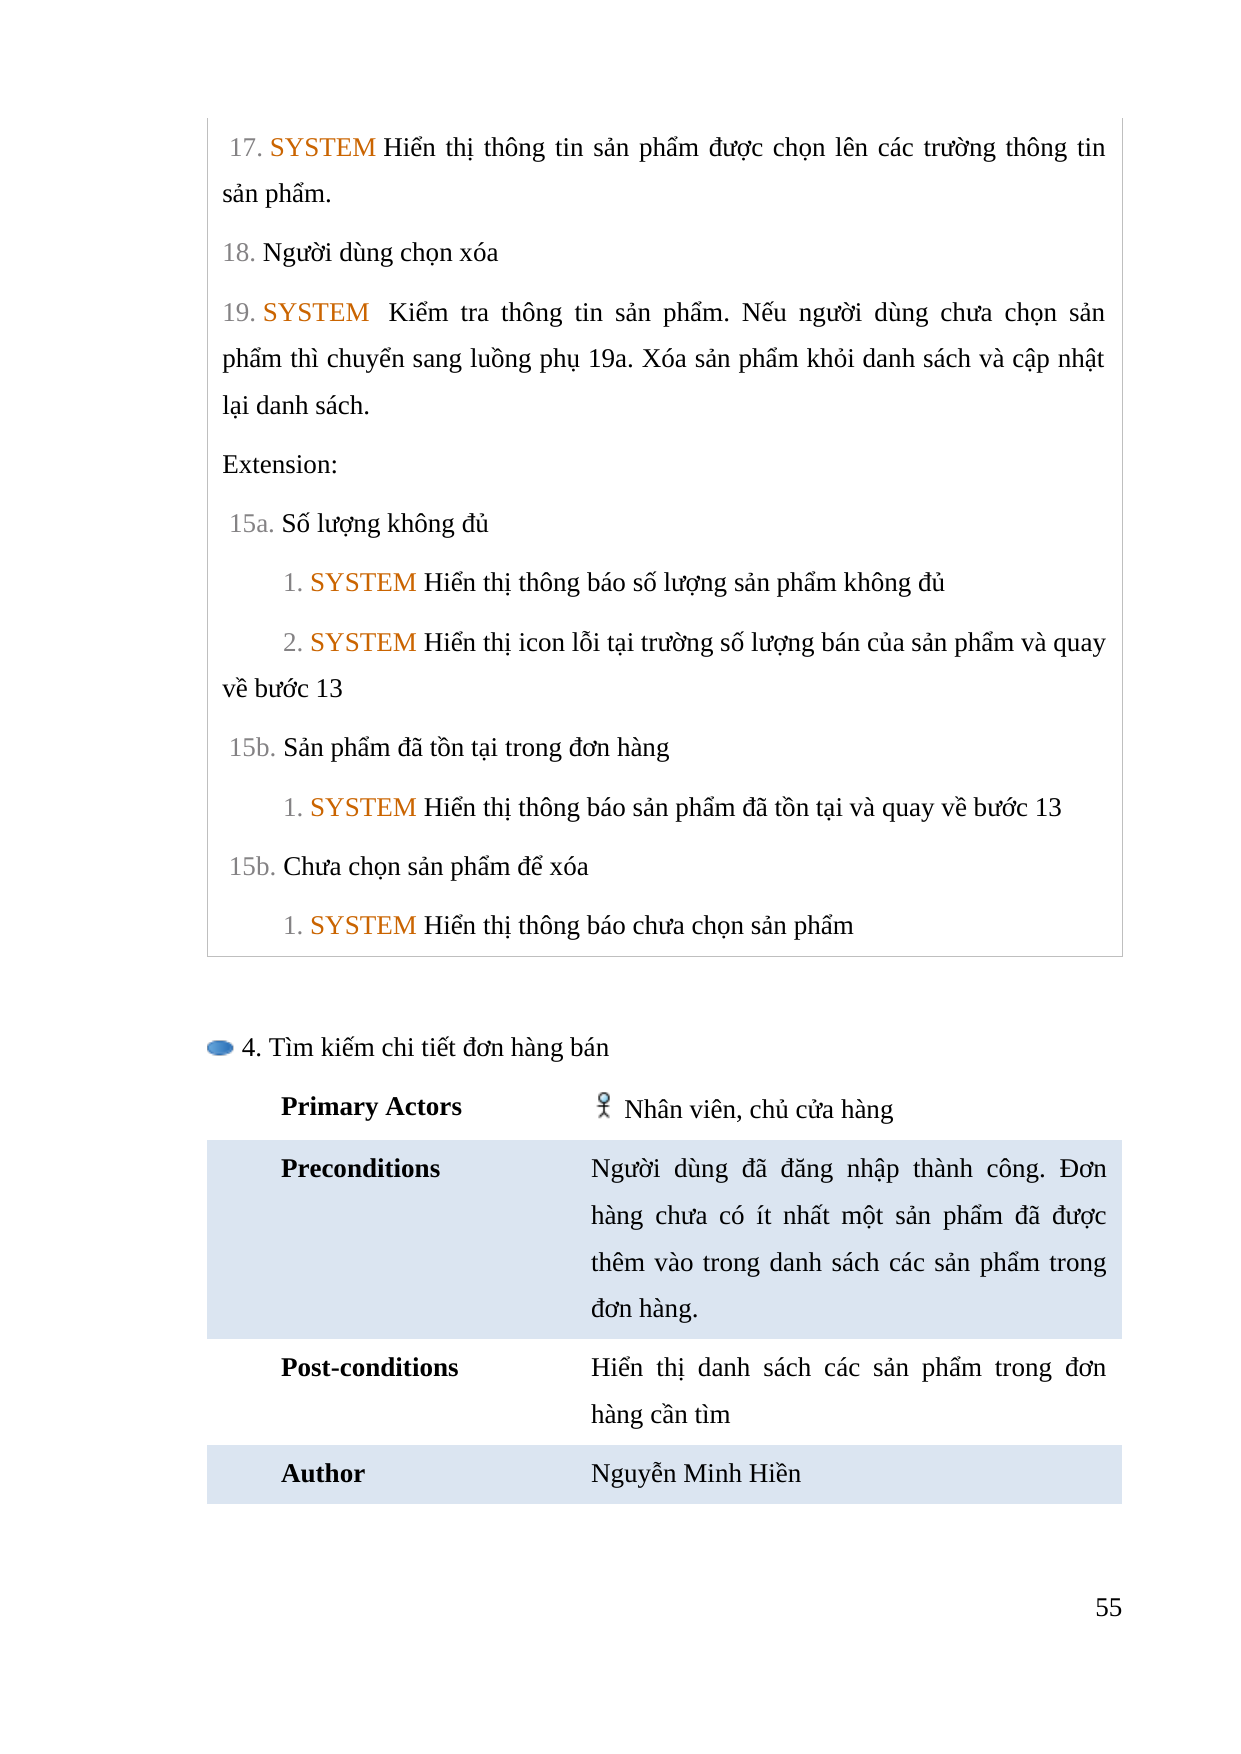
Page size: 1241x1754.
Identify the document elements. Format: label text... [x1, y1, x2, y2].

table_cell Post-conditions [207, 1339, 515, 1445]
table_cell Preconditions [207, 1140, 515, 1339]
table_cell 15a. Số lượng không đủ [208, 495, 1122, 554]
table_cell Nguyễn Minh Hiền [515, 1445, 1122, 1504]
text 4. Tìm kiếm chi tiết đơn hàng bán [207, 1028, 1122, 1062]
table_cell Extension: [208, 436, 1122, 495]
table_cell Hiển thị danh sách các sản phẩm trong đơn hàng cần tìm [515, 1339, 1122, 1445]
table_cell 15b. Chưa chọn sản phẩm để xóa 1. SYSTEM Hiển thị thông báo chưa chọn sản phẩm [208, 837, 1122, 956]
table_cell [208, 118, 1122, 436]
picture [206, 1033, 235, 1057]
table_header Primary Actors [207, 1078, 515, 1140]
table_header Nhân viên, chủ cửa hàng [515, 1078, 1122, 1140]
table_cell 1. SYSTEM Hiển thị thông báo số lượng sản phẩm không đủ 2. SYSTEM Hiển thị icon lỗi tại trường số lượng bán của sản phẩm và quay về bước 13 15b. Sản phẩm đã tồn tại trong đơn hàng 1. SYSTEM Hiển thị thông báo sản phẩm đã tồn tại và quay về bước 13 [208, 554, 1122, 837]
picture [589, 1091, 618, 1119]
table_cell Author [207, 1445, 515, 1504]
table_cell Người dùng đã đăng nhập thành công. Đơn hàng chưa có ít nhất một sản phẩm đã được thêm vào trong danh sách các sản phẩm trong đơn hàng. [515, 1140, 1122, 1339]
